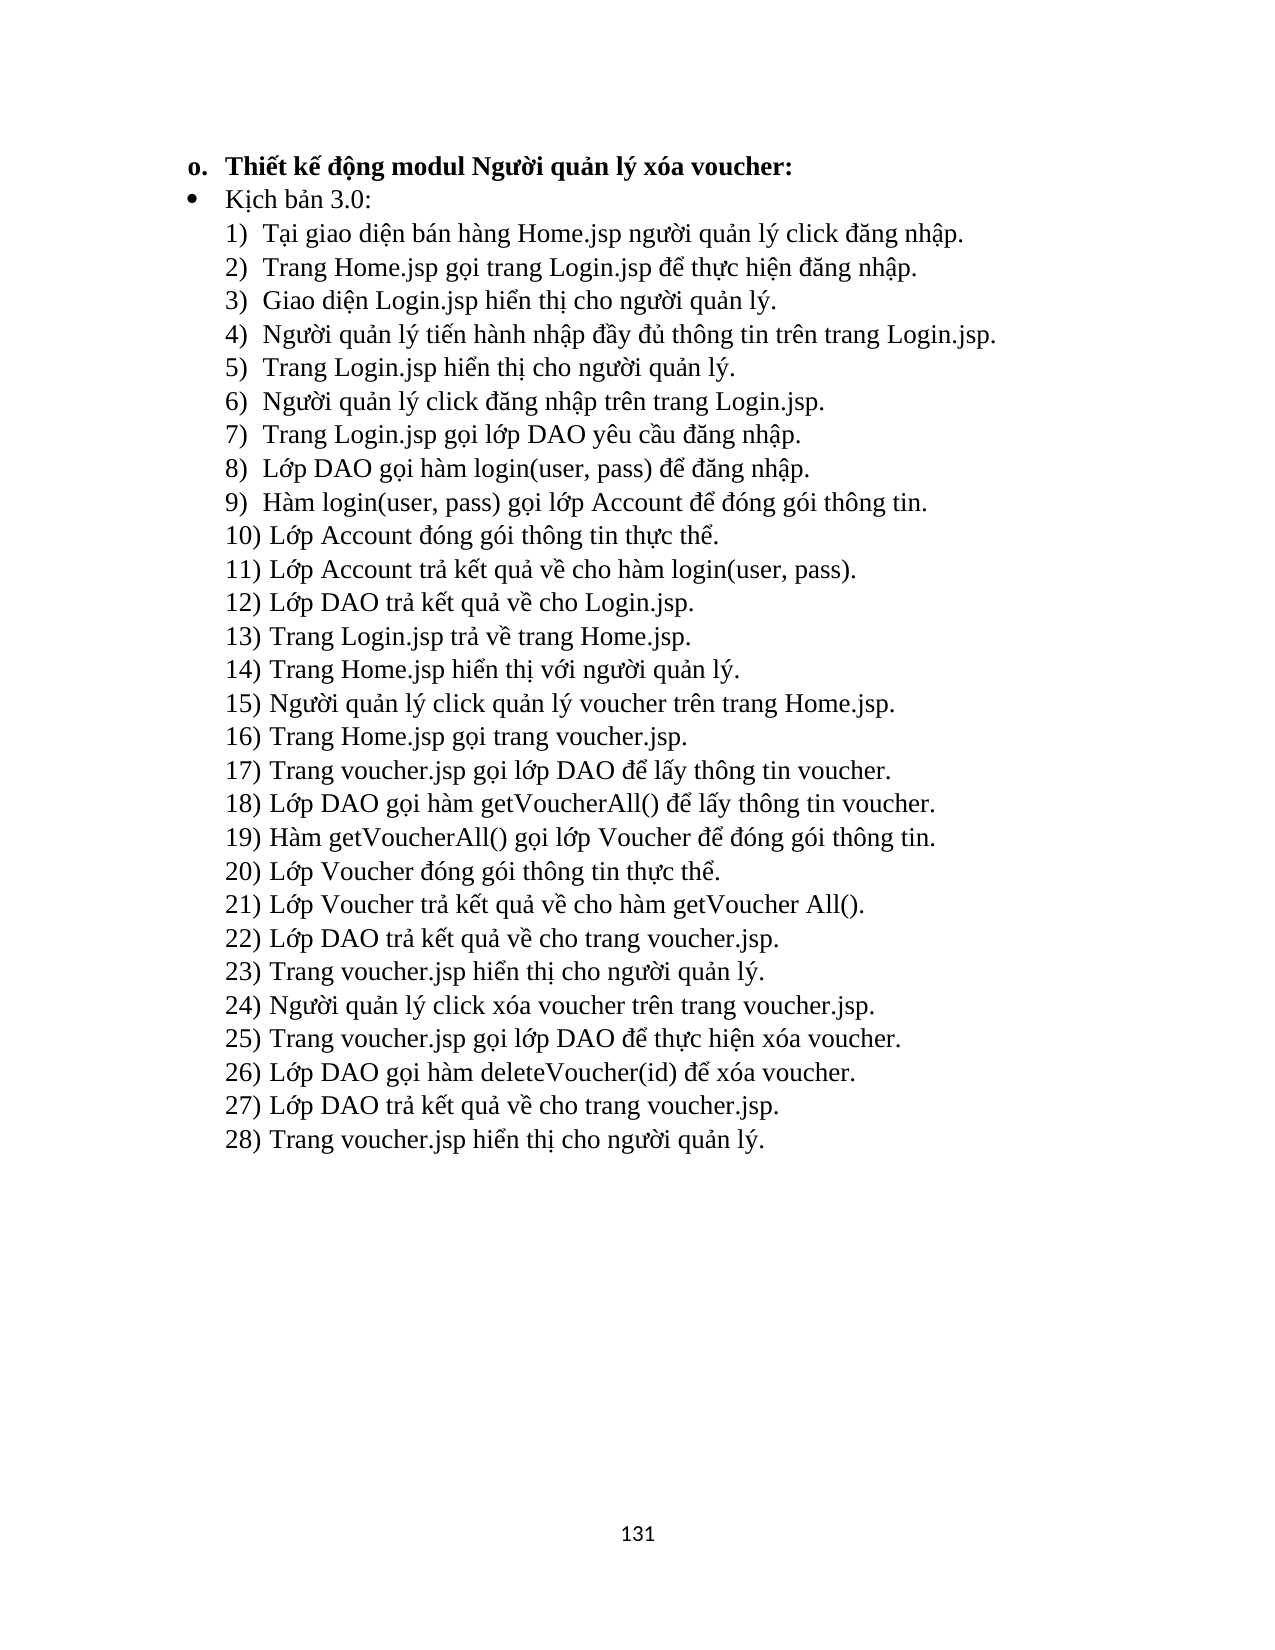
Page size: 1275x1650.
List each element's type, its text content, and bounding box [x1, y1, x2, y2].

list Trang Home.jsp gọi trang Login.jsp để thực hiện đăng nhập. [225, 251, 1125, 282]
list Lớp DAO gọi hàm login(user, pass) để đăng nhập. [225, 452, 1125, 483]
list Thiết kế động modul Người quản lý xóa voucher: [187, 150, 1125, 181]
list Kịch bản 3.0: [187, 183, 1125, 215]
list Trang Login.jsp hiển thị cho người quản lý. [225, 351, 1125, 383]
list Lớp DAO trả kết quả về cho trang voucher.jsp. [225, 922, 1125, 953]
list Trang voucher.jsp hiển thị cho người quản lý. [225, 1123, 1125, 1154]
list Lớp DAO gọi hàm getVoucherAll() để lấy thông tin voucher. [225, 787, 1125, 819]
list Trang Login.jsp gọi lớp DAO yêu cầu đăng nhập. [225, 418, 1125, 450]
list Lớp DAO trả kết quả về cho trang voucher.jsp. [225, 1089, 1125, 1121]
list Lớp Voucher trả kết quả về cho hàm getVoucher All(). [225, 888, 1125, 919]
list Lớp DAO gọi hàm deleteVoucher(id) để xóa voucher. [225, 1056, 1125, 1087]
list Trang voucher.jsp hiển thị cho người quản lý. [225, 955, 1125, 986]
list Trang voucher.jsp gọi lớp DAO để lấy thông tin voucher. [225, 754, 1125, 785]
list Lớp Account đóng gói thông tin thực thể. [225, 519, 1125, 550]
list Trang Home.jsp hiển thị với người quản lý. [225, 653, 1125, 684]
list Hàm login(user, pass) gọi lớp Account để đóng gói thông tin. [225, 486, 1125, 517]
list Trang Login.jsp trả về trang Home.jsp. [225, 620, 1125, 651]
list Lớp DAO trả kết quả về cho Login.jsp. [225, 586, 1125, 617]
list Người quản lý click xóa voucher trên trang voucher.jsp. [225, 989, 1125, 1020]
list Lớp Voucher đóng gói thông tin thực thể. [225, 854, 1125, 886]
list Người quản lý tiến hành nhập đầy đủ thông tin trên trang Login.jsp. [225, 318, 1125, 349]
list Trang voucher.jsp gọi lớp DAO để thực hiện xóa voucher. [225, 1022, 1125, 1053]
list Lớp Account trả kết quả về cho hàm login(user, pass). [225, 553, 1125, 584]
list Tại giao diện bán hàng Home.jsp người quản lý click đăng nhập. [225, 217, 1125, 248]
list Trang Home.jsp gọi trang voucher.jsp. [225, 720, 1125, 752]
list Người quản lý click đăng nhập trên trang Login.jsp. [225, 385, 1125, 416]
list Hàm getVoucherAll() gọi lớp Voucher để đóng gói thông tin. [225, 821, 1125, 852]
list Người quản lý click quản lý voucher trên trang Home.jsp. [225, 687, 1125, 718]
list Giao diện Login.jsp hiển thị cho người quản lý. [225, 284, 1125, 316]
